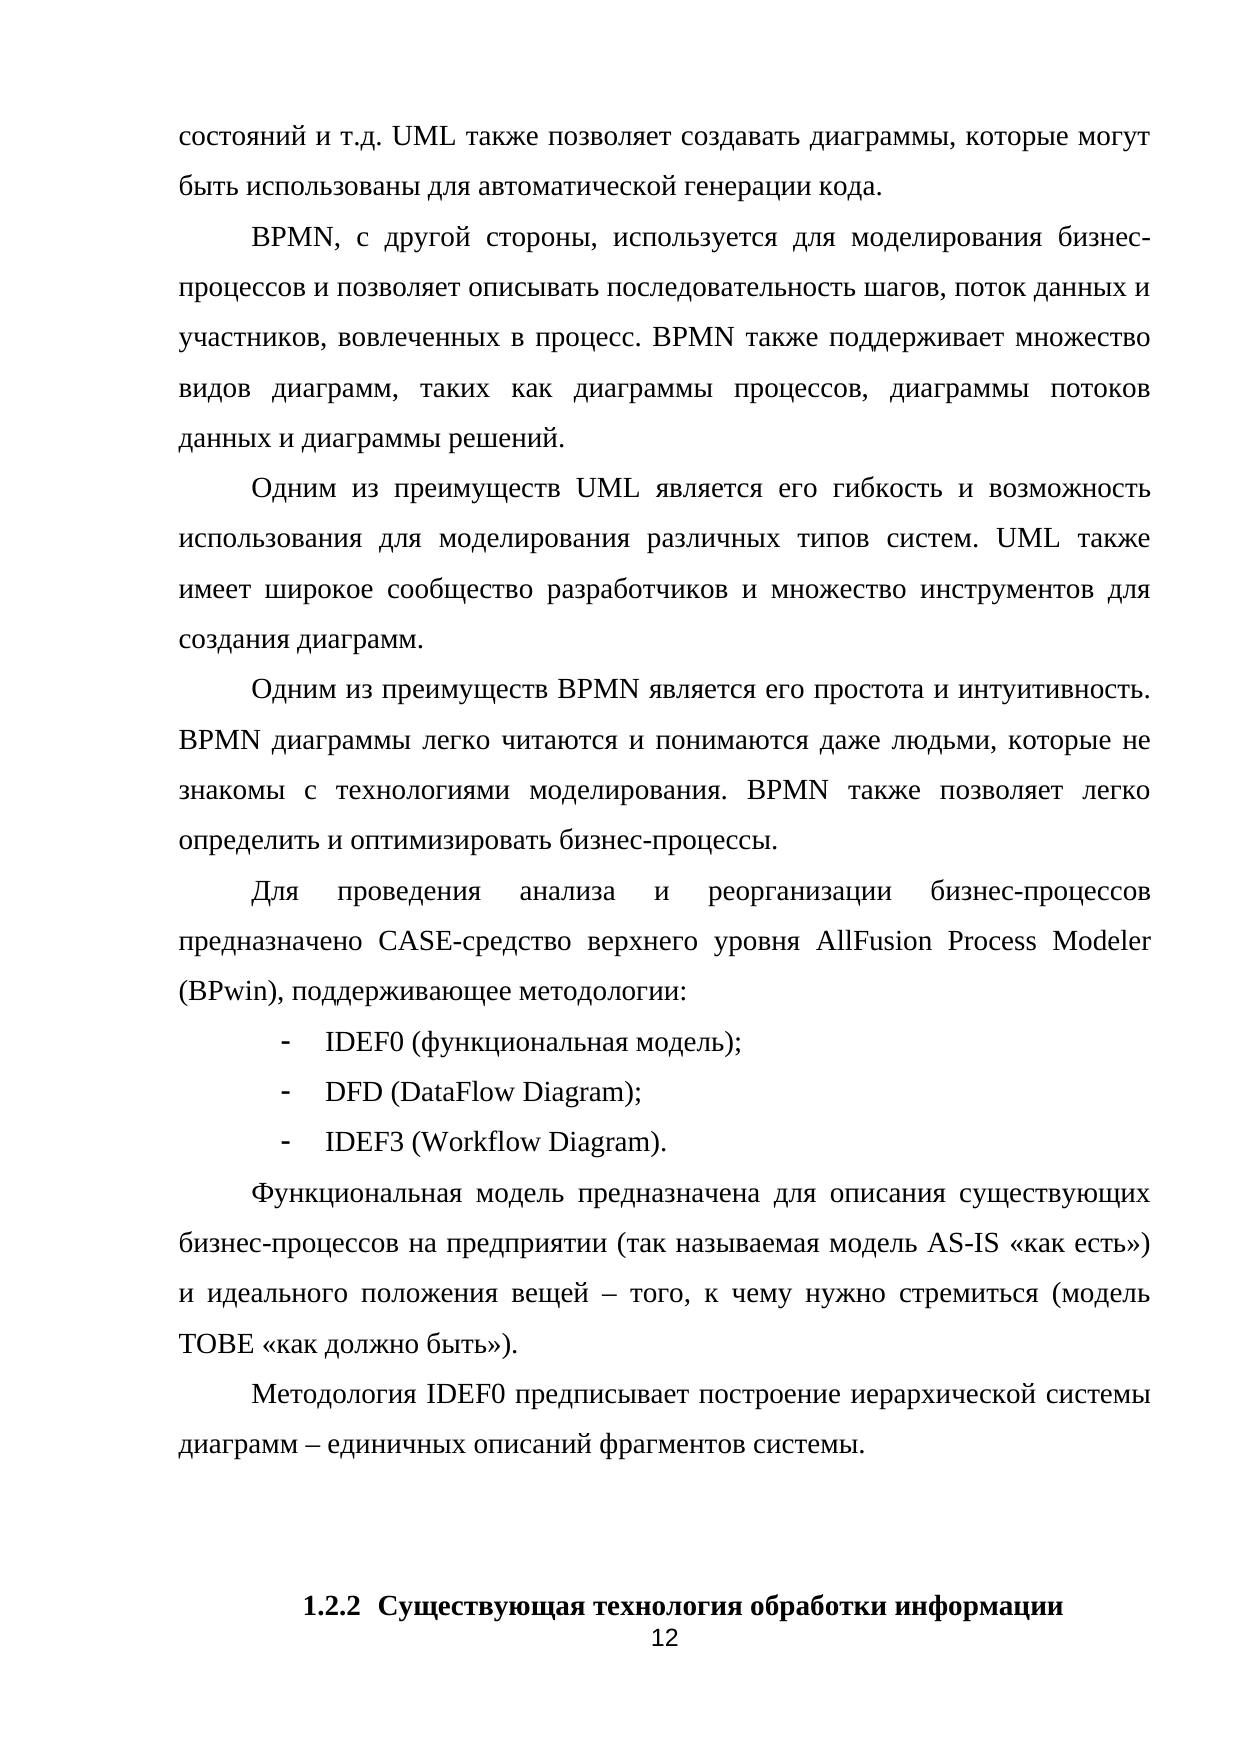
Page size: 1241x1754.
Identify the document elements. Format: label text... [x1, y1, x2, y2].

list DFD (DataFlow Diagram); [178, 1074, 1152, 1108]
text Функциональная модель предназначена для описания существующих бизнес-процессов на предприятии (так называемая модель AS-IS «как есть») и идеального положения вещей – того, к чему нужно стремиться (модель ТОВЕ «как должно быть»). [178, 1175, 1152, 1359]
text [178, 118, 1152, 202]
text Для проведения анализа и реорганизации бизнес-процессов предназначено CASE-средство верхнего уровня AllFusion Process Modeler (BPwin), поддерживающее методологии: [178, 873, 1152, 1007]
text Методология IDEF0 предписывает построение иерархической системы диаграмм – единичных описаний фрагментов системы. [178, 1376, 1152, 1460]
text BPMN, с другой стороны, используется для моделирования бизнес-процессов и позволяет описывать последовательность шагов, поток данных и участников, вовлеченных в процесс. BPMN также поддерживает множество видов диаграмм, таких как диаграммы процессов, диаграммы потоков данных и диаграммы решений. [178, 219, 1152, 453]
list Существующая технология обработки информации [215, 1588, 1152, 1621]
list IDEF3 (Workflow Diagram). [178, 1124, 1152, 1158]
list IDEF0 (функциональная модель); [178, 1024, 1152, 1057]
text Одним из преимуществ BPMN является его простота и интуитивность. BPMN диаграммы легко читаются и понимаются даже людьми, которые не знакомы с технологиями моделирования. BPMN также позволяет легко определить и оптимизировать бизнес-процессы. [178, 672, 1152, 856]
text Одним из преимуществ UML является его гибкость и возможность использования для моделирования различных типов систем. UML также имеет широкое сообщество разработчиков и множество инструментов для создания диаграмм. [178, 470, 1152, 655]
